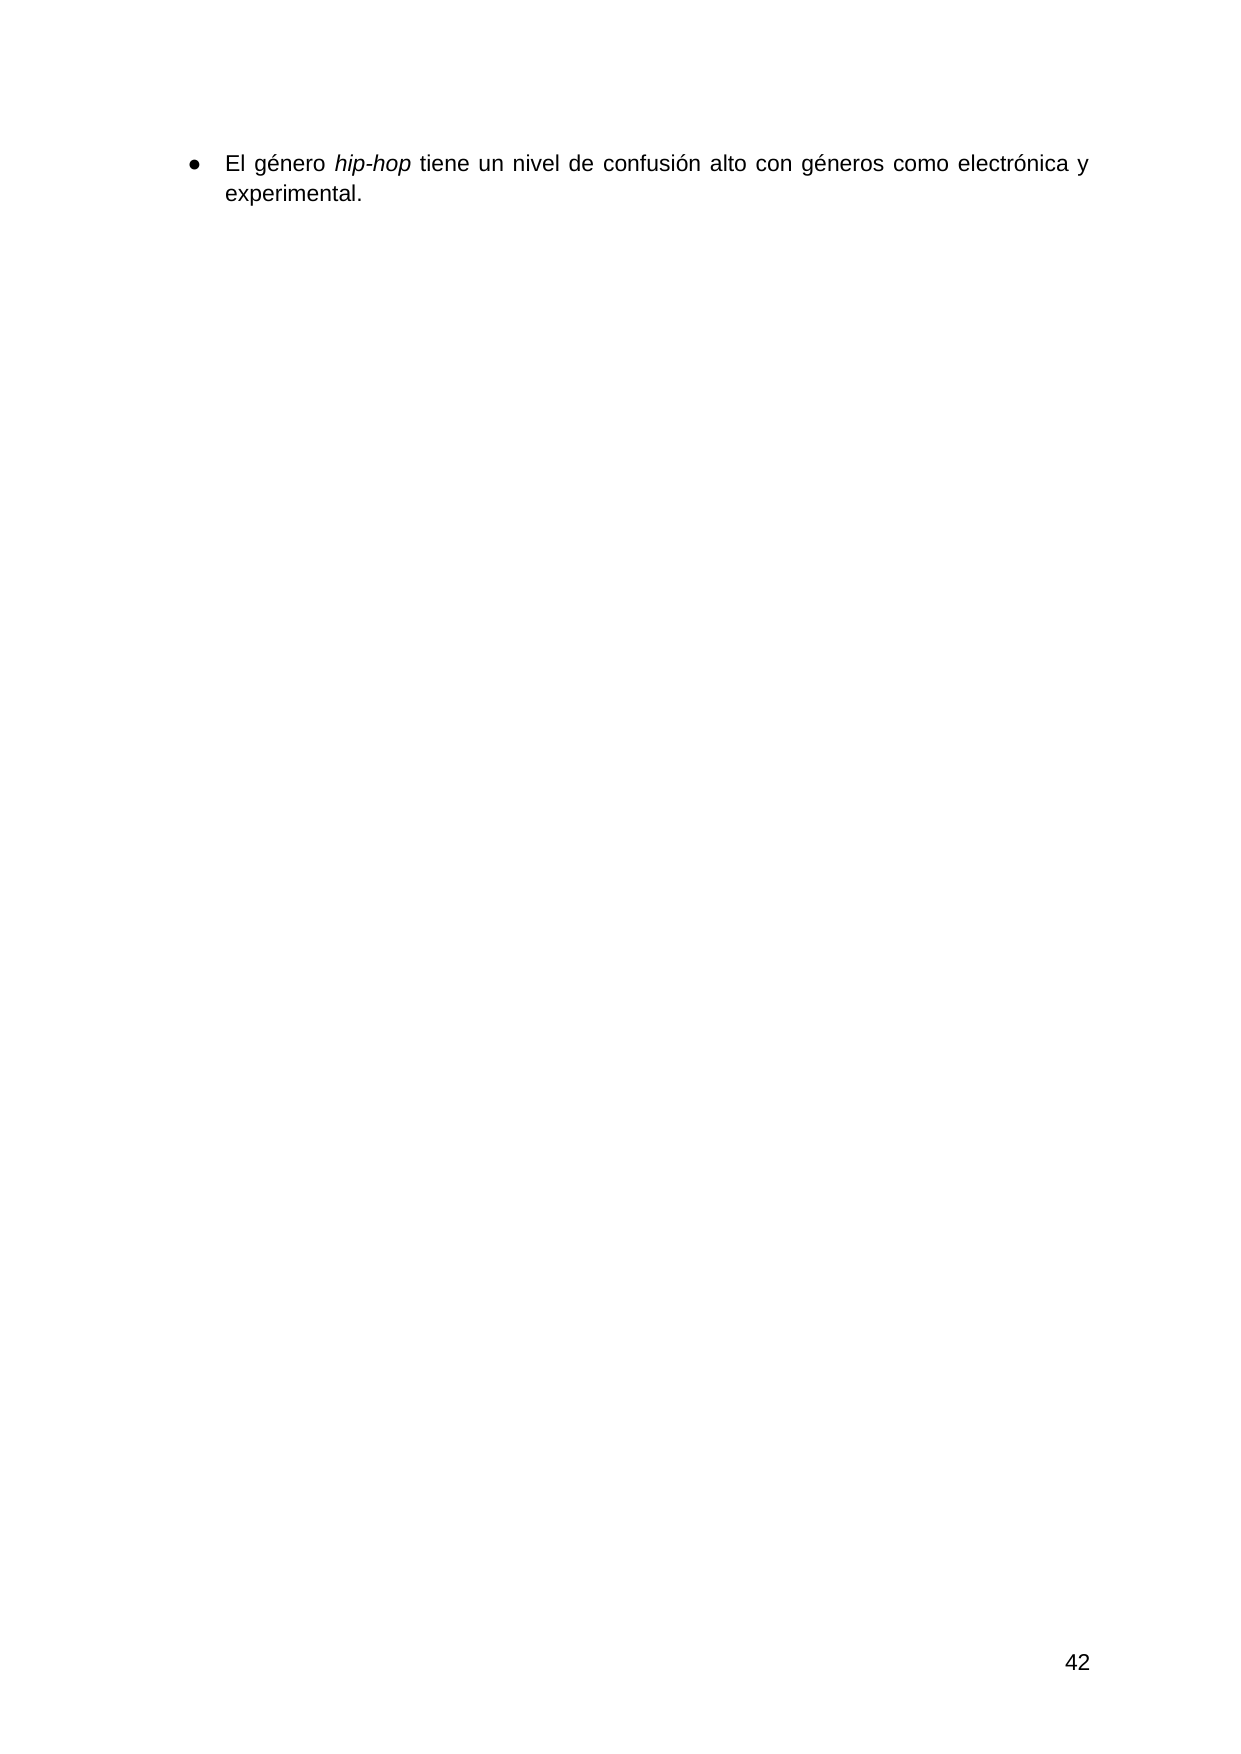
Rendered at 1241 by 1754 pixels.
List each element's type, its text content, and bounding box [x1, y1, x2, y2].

list El género hip-hop tiene un nivel de confusión alto con géneros como electrónica y experimental. [187, 150, 1090, 207]
